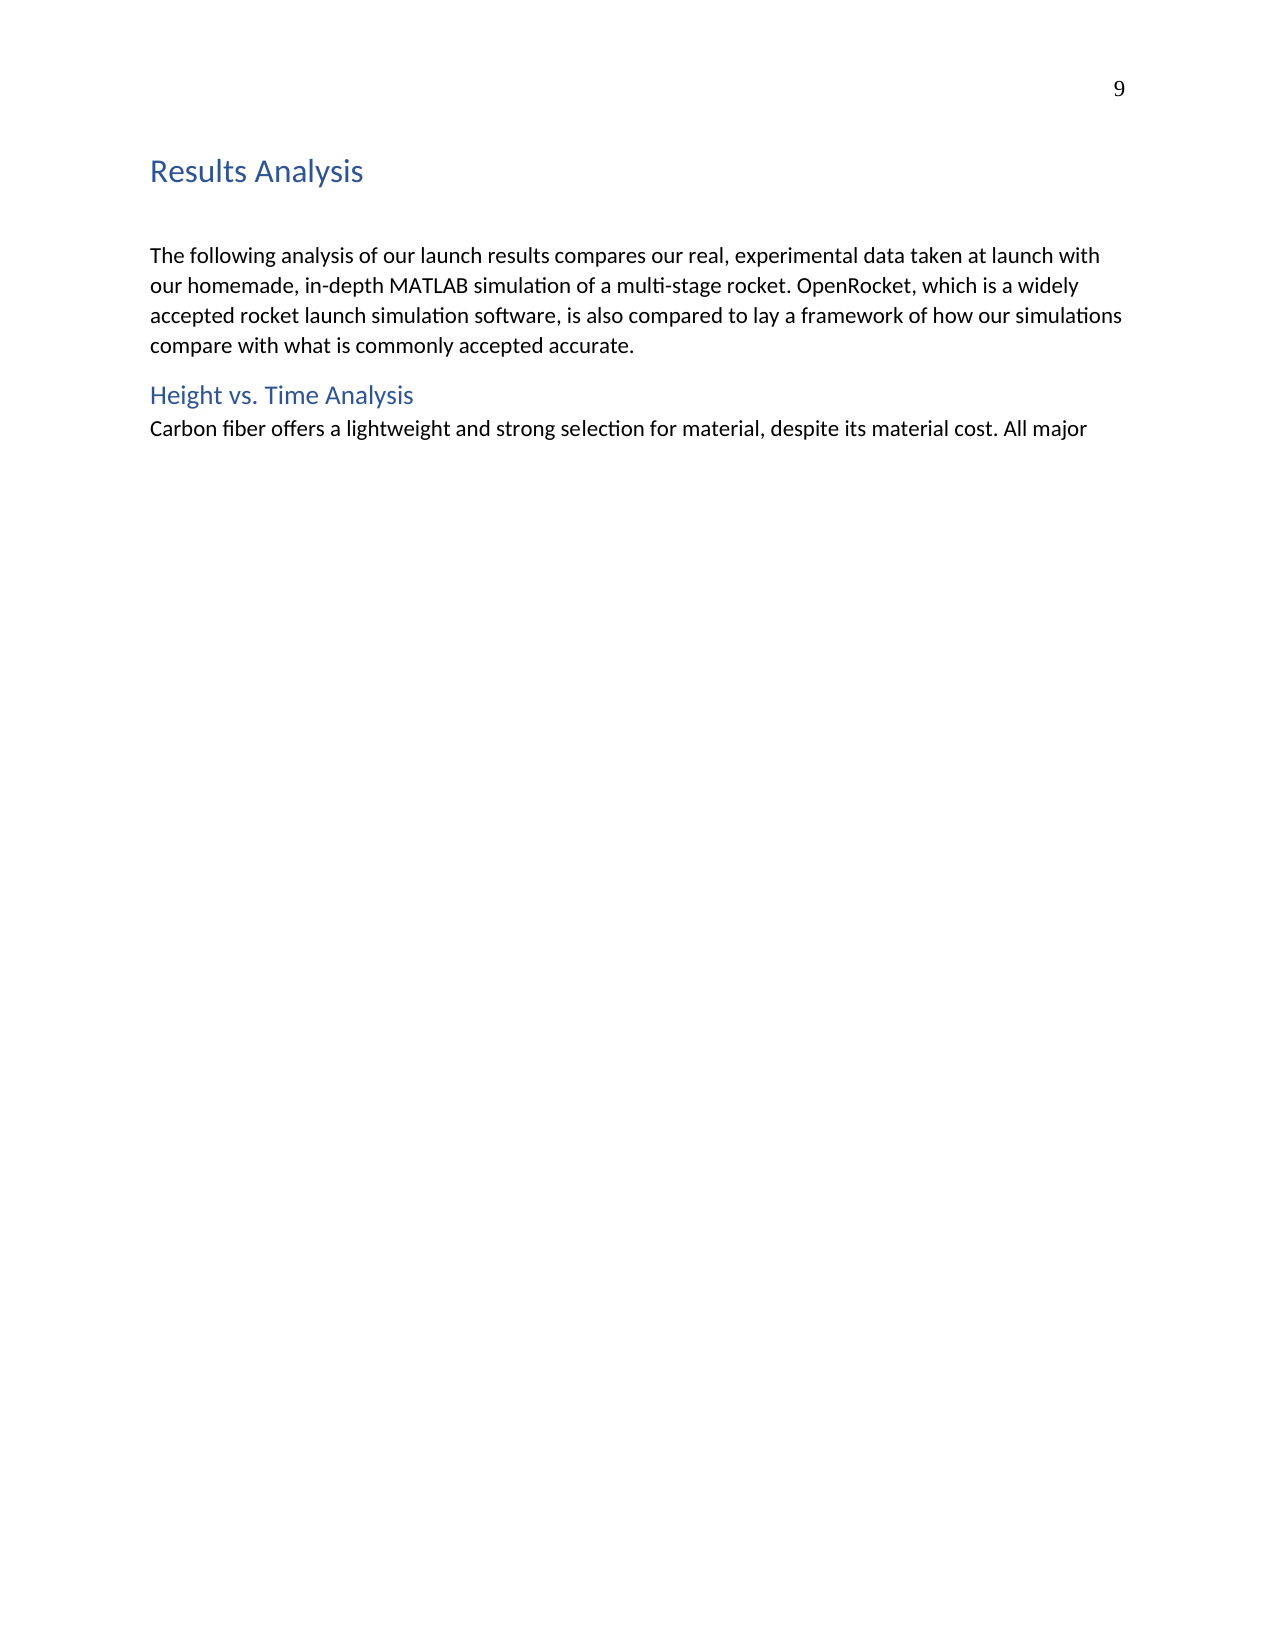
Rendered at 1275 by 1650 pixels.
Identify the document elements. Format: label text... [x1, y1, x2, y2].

text Carbon fiber offers a lightweight and strong selection for material, despite its material cost. All major [150, 414, 1125, 442]
text The following analysis of our launch results compares our real, experimental data taken at launch with our homemade, in-depth MATLAB simulation of a multi-stage rocket. OpenRocket, which is a widely accepted rocket launch simulation software, is also compared to lay a framework of how our simulations compare with what is commonly accepted accurate. [150, 241, 1125, 359]
subtitle Results Analysis [150, 150, 1125, 191]
subtitle Height vs. Time Analysis [150, 378, 1125, 411]
